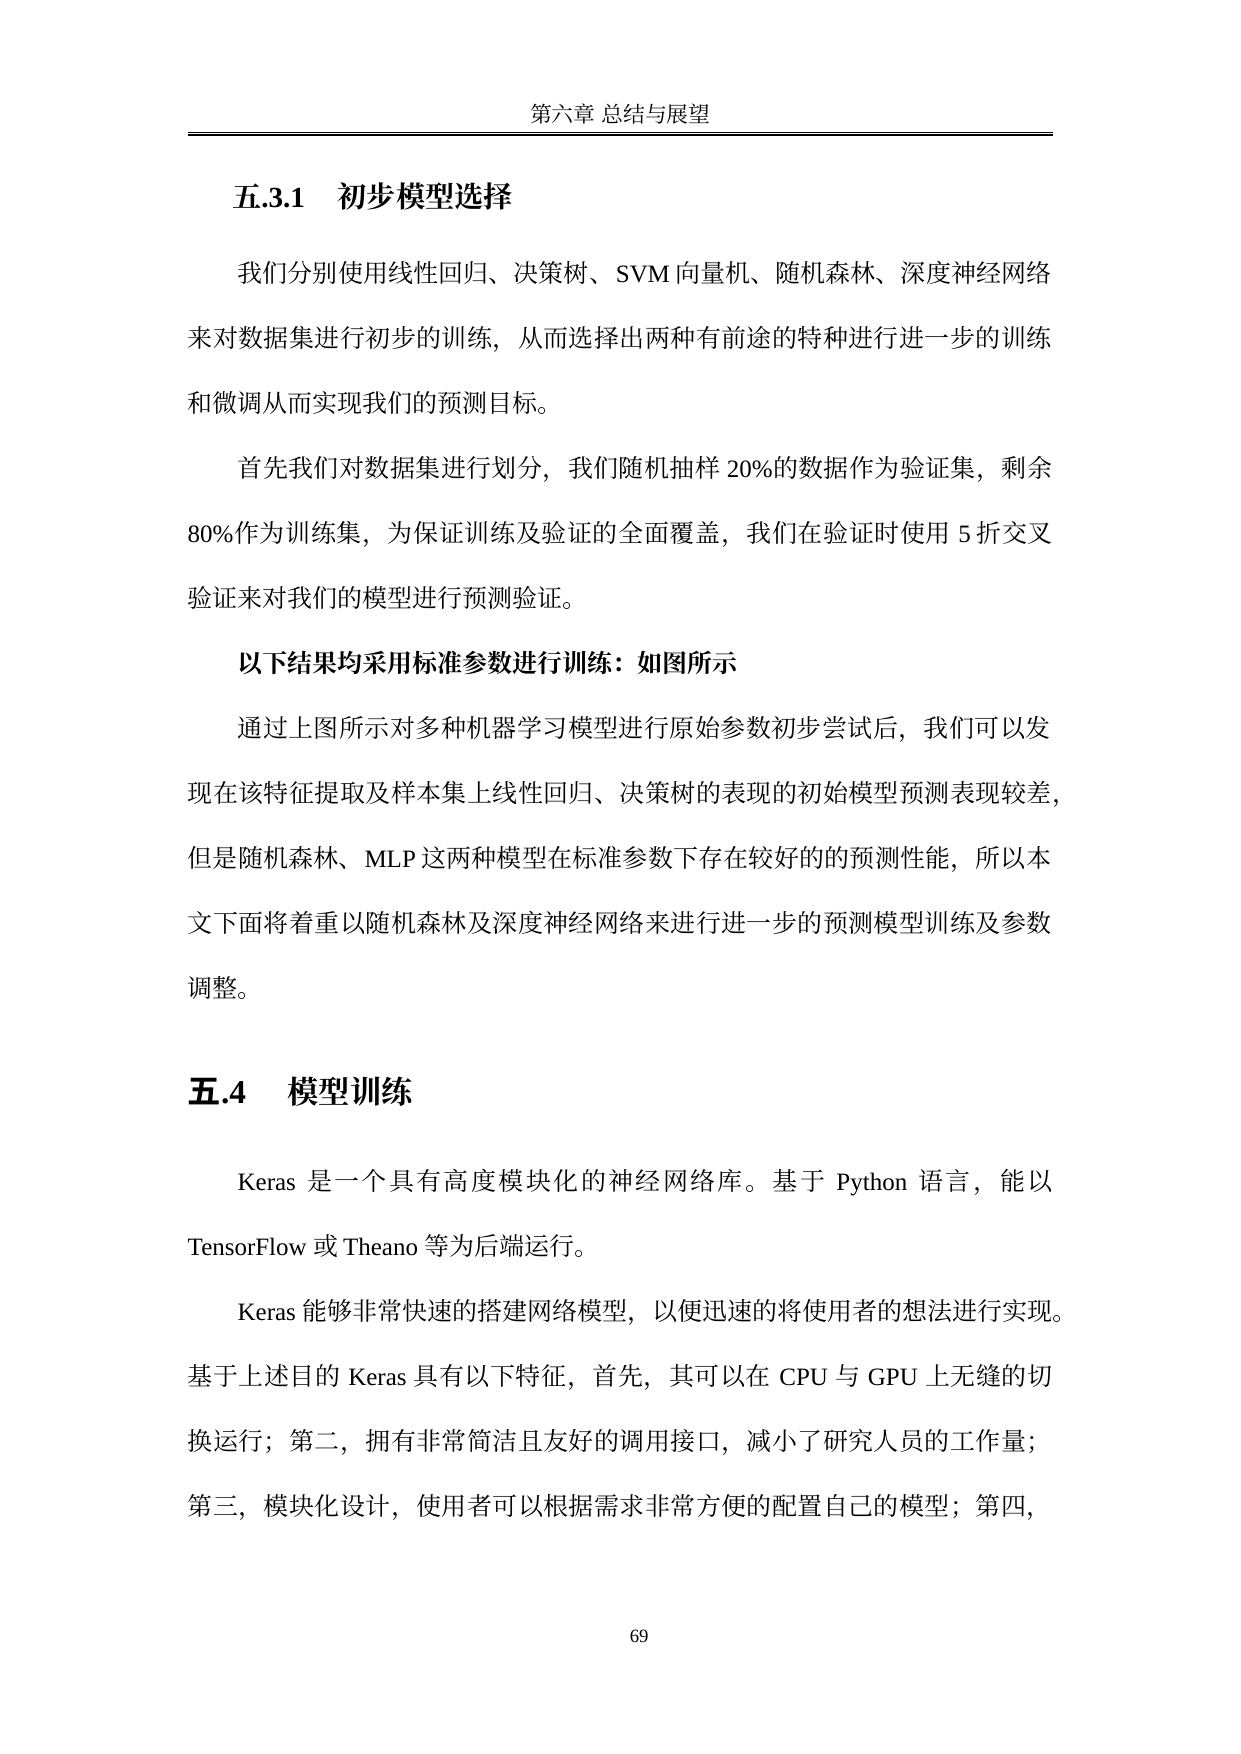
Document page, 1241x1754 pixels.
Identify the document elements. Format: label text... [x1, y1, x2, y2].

text 通过上图所示对多种机器学习模型进行原始参数初步尝试后，我们可以发现在该特征提取及样本集上线性回归、决策树的表现的初始模型预测表现较差，但是随机森林、MLP这两种模型在标准参数下存在较好的的预测性能，所以本文下面将着重以随机森林及深度神经网络来进行进一步的预测模型训练及参数调整。 [187, 694, 1053, 1019]
text 我们分别使用线性回归、决策树、SVM向量机、随机森林、深度神经网络来对数据集进行初步的训练，从而选择出两种有前途的特种进行进一步的训练和微调从而实现我们的预测目标。 [187, 239, 1053, 434]
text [187, 1277, 1053, 1537]
subtitle 初步模型选择 [232, 162, 1053, 227]
text 以下结果均采用标准参数进行训练：如图所示 [187, 629, 1053, 694]
subtitle 模型训练 [187, 1057, 1053, 1122]
text Keras 是一个具有高度模块化的神经网络库。基于 Python 语言，能以 TensorFlow 或Theano 等为后端运行。 [187, 1147, 1053, 1277]
text 首先我们对数据集进行划分，我们随机抽样20%的数据作为验证集，剩余80%作为训练集，为保证训练及验证的全面覆盖，我们在验证时使用5折交叉验证来对我们的模型进行预测验证。 [187, 434, 1053, 629]
